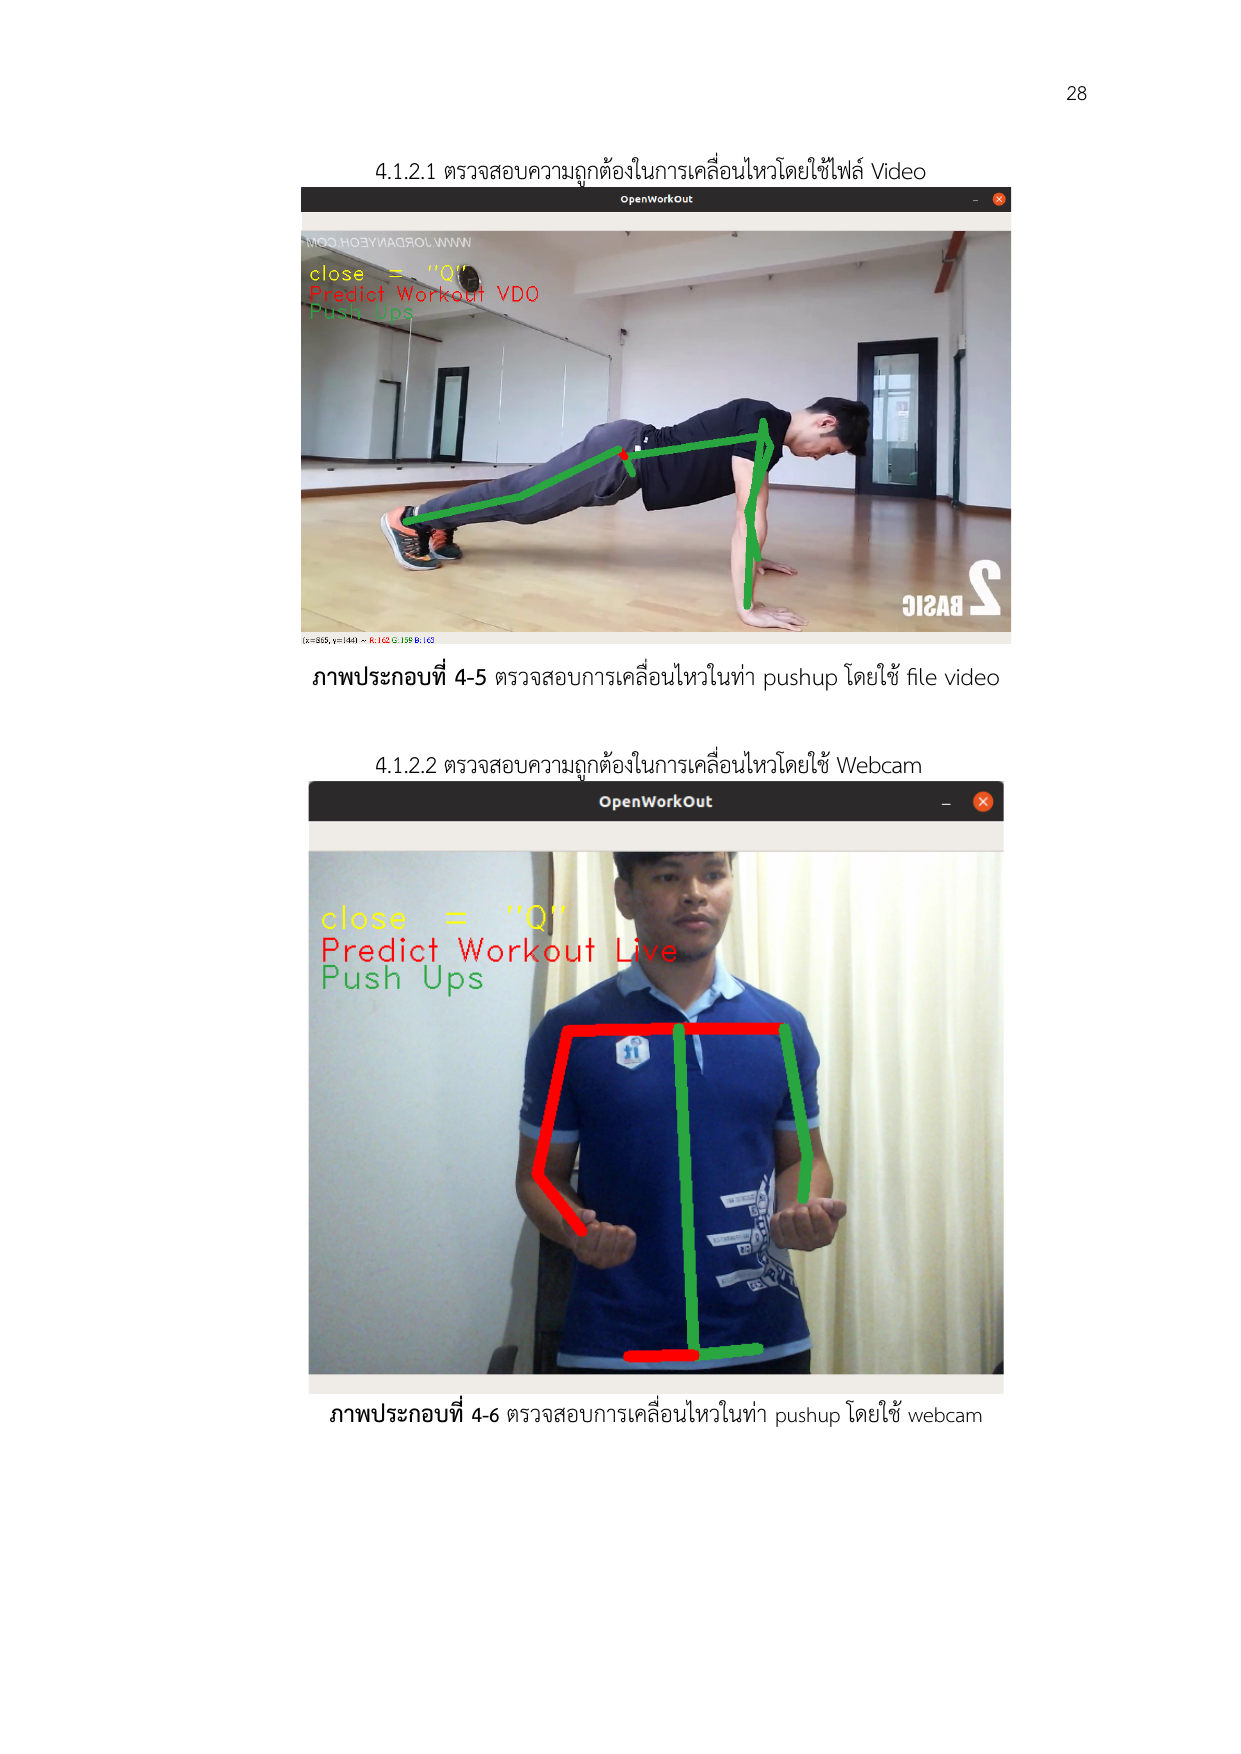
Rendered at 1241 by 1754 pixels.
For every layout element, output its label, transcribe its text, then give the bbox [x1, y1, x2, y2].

text ภาพประกอบที่ 4-5 ตรวจสอบการเคลื่อนไหวในท่า pushup โดยใช้ file video [225, 656, 1087, 694]
subtitle 4.1.2.1 ตรวจสอบความถูกต้องในการเคลื่อนไหวโดยใช้ไฟล์ Video [375, 150, 1087, 188]
text ภาพประกอบที่ 4-6 ตรวจสอบการเคลื่อนไหวในท่า pushup โดยใช้ webcam [225, 1393, 1087, 1431]
picture [308, 781, 1004, 1394]
picture [301, 187, 1012, 644]
subtitle 4.1.2.2 ตรวจสอบความถูกต้องในการเคลื่อนไหวโดยใช้ Webcam [375, 744, 1087, 781]
